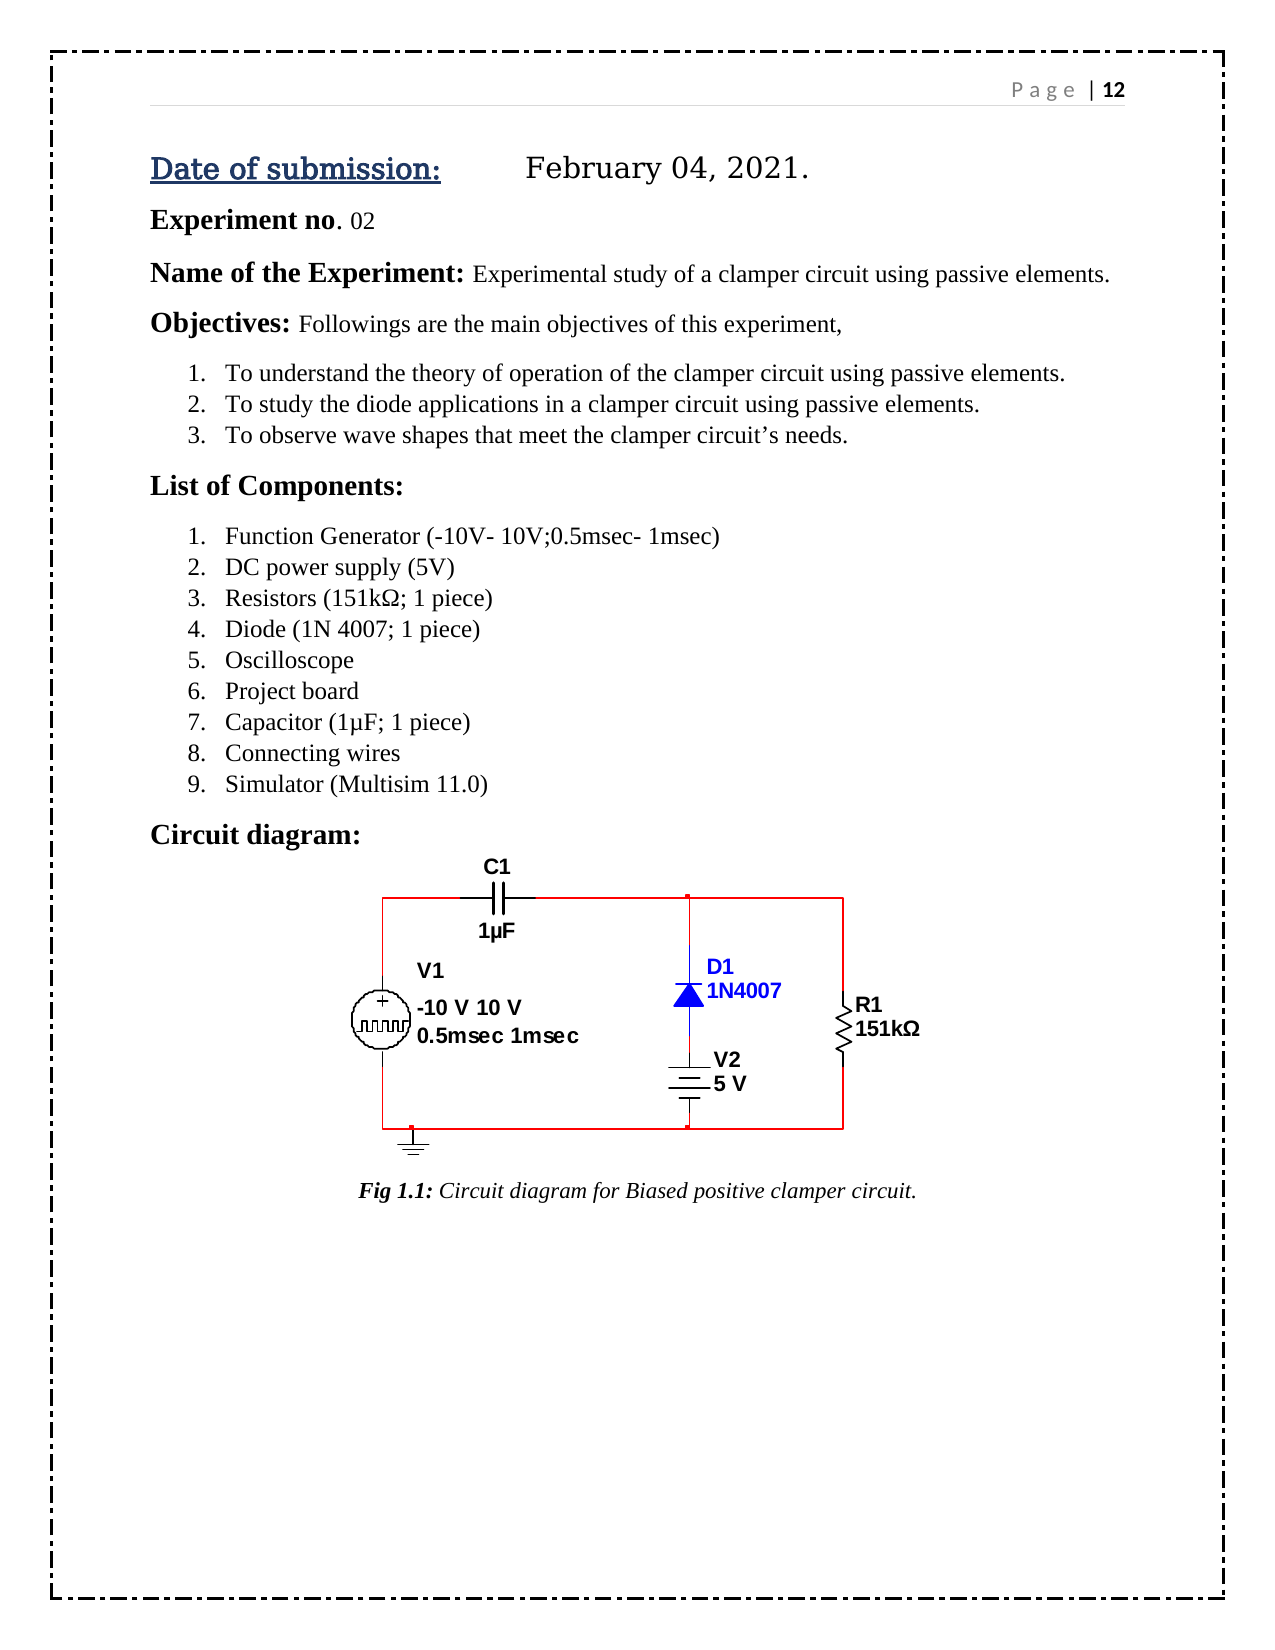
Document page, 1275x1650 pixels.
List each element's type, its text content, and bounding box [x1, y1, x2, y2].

list To understand the theory of operation of the clamper circuit using passive elements. [187, 358, 1125, 387]
text Circuit diagram: [150, 817, 1125, 851]
list To study the diode applications in a clamper circuit using passive elements. [187, 389, 1125, 418]
text Fig 1.1: Circuit diagram for Biased positive clamper circuit. [150, 1177, 1125, 1203]
text Experiment no. 02 [150, 202, 1125, 236]
list DC power supply (5V) [187, 552, 1125, 581]
list Capacitor (1µF; 1 piece) [187, 707, 1125, 736]
list Simulator (Multisim 11.0) [187, 769, 1125, 798]
text Objectives: Followings are the main objectives of this experiment, [150, 306, 1125, 339]
text Name of the Experiment: Experimental study of a clamper circuit using passive elements. [150, 255, 1125, 289]
list To observe wave shapes that meet the clamper circuit’s needs. [187, 420, 1125, 449]
list Resistors (151kΩ; 1 piece) [187, 583, 1125, 612]
list Function Generator (-10V- 10V;0.5msec- 1msec) [187, 521, 1125, 550]
list Project board [187, 676, 1125, 705]
list Connecting wires [187, 738, 1125, 767]
text Date of submission: February 04, 2021. [150, 150, 1125, 185]
text List of Components: [150, 468, 1125, 502]
list Oscilloscope [187, 645, 1125, 674]
list Diode (1N 4007; 1 piece) [187, 614, 1125, 643]
